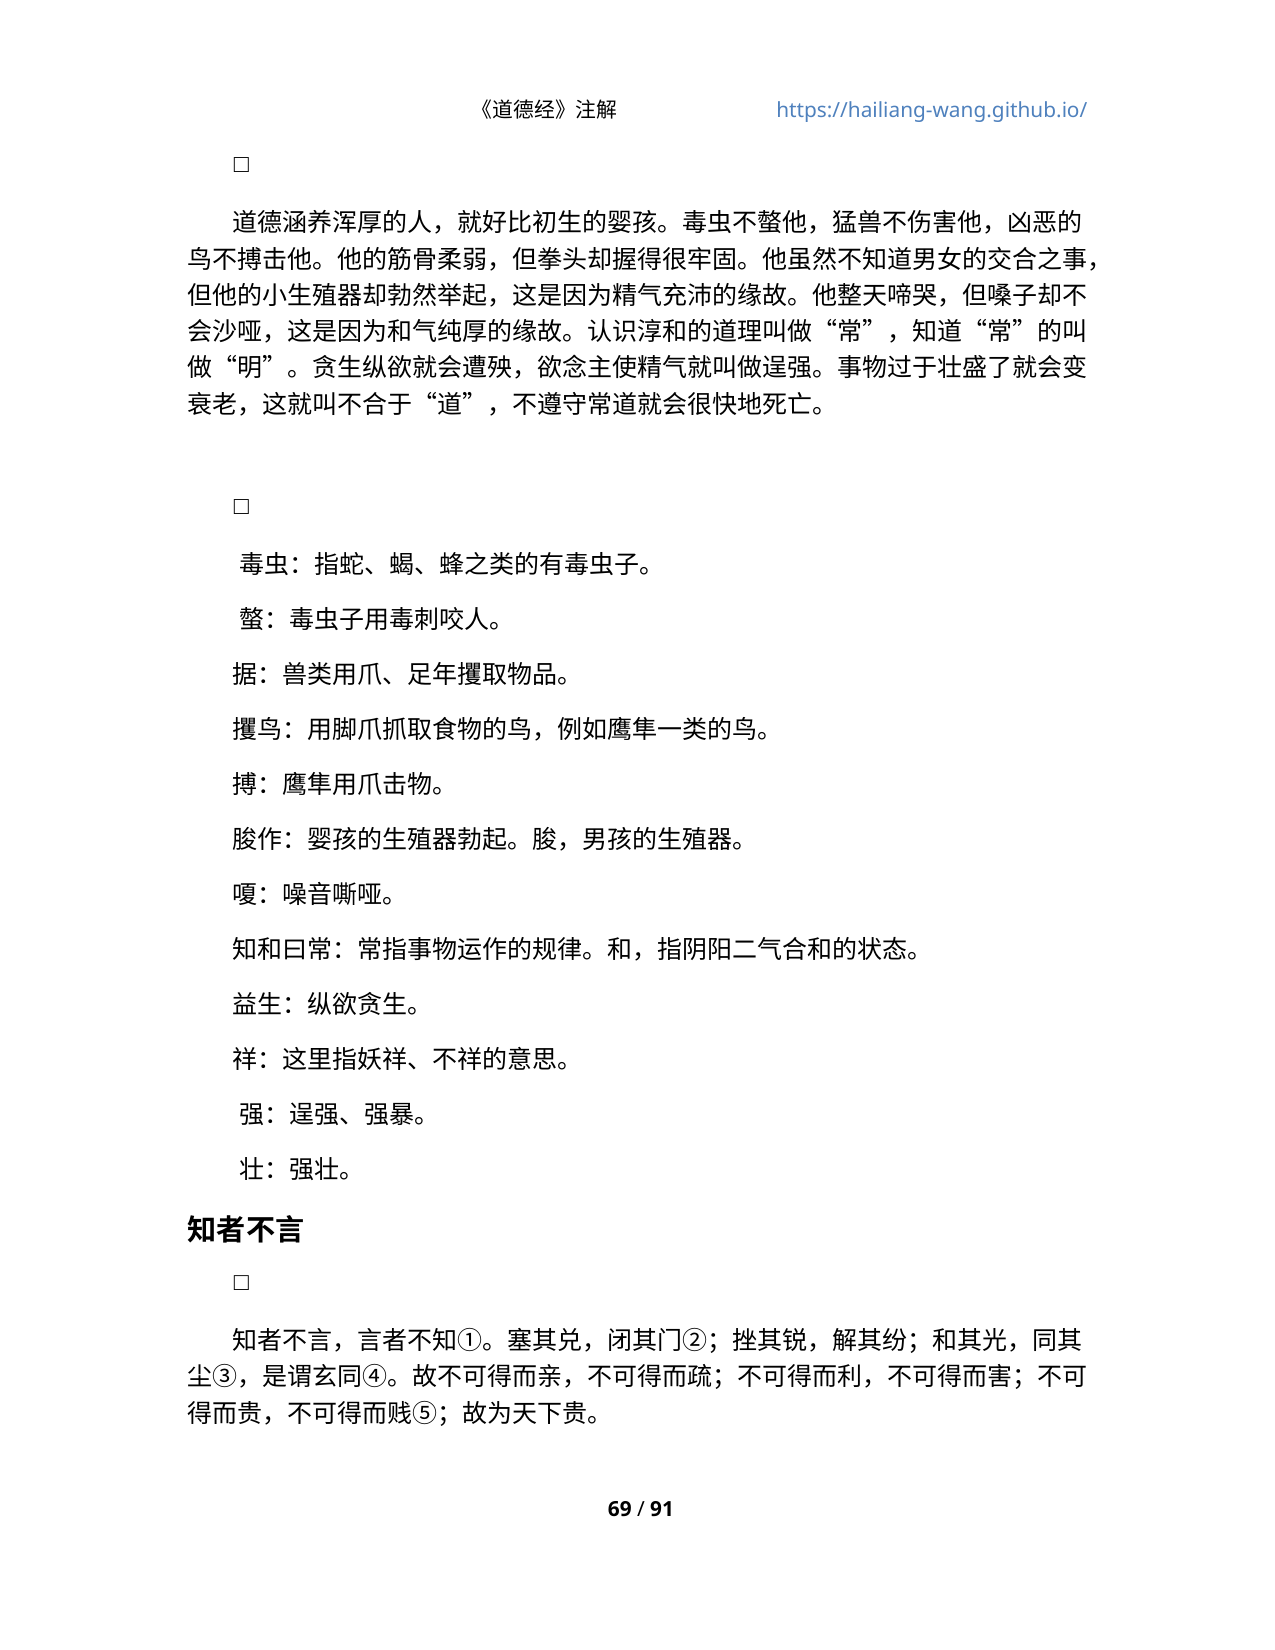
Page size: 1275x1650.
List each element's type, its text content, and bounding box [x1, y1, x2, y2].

subtitle 知者不言 [187, 1207, 1087, 1249]
text 搏：鹰隼用爪击物。 [187, 765, 1087, 801]
text 毒虫：指蛇、蝎、蜂之类的有毒虫子。 [187, 545, 1087, 581]
text 朘作：婴孩的生殖器勃起。朘，男孩的生殖器。 [187, 820, 1087, 856]
text 据：兽类用爪、足年攫取物品。 [187, 655, 1087, 691]
text 祥：这里指妖祥、不祥的意思。 [187, 1040, 1087, 1076]
text 知和曰常：常指事物运作的规律。和，指阴阳二气合和的状态。 [187, 930, 1087, 966]
text 益生：纵欲贪生。 [187, 985, 1087, 1021]
text 壮：强壮。 [187, 1150, 1087, 1186]
text 嗄：噪音嘶哑。 [187, 875, 1087, 911]
text 道德涵养浑厚的人，就好比初生的婴孩。毒虫不螫他，猛兽不伤害他，凶恶的鸟不搏击他。他的筋骨柔弱，但拳头却握得很牢固。他虽然不知道男女的交合之事，但他的小生殖器却勃然举起，这是因为精气充沛的缘故。他整天啼哭，但嗓子却不会沙哑，这是因为和气纯厚的缘故。认识淳和的道理叫做“常”，知道“常”的叫做“明”。贪生纵欲就会遭殃，欲念主使精气就叫做逞强。事物过于壮盛了就会变衰老，这就叫不合于“道”，不遵守常道就会很快地死亡。 [187, 203, 1087, 420]
text 知者不言，言者不知①。塞其兑，闭其门②；挫其锐，解其纷；和其光，同其尘③，是谓玄同④。故不可得而亲，不可得而疏；不可得而利，不可得而害；不可得而贵，不可得而贱⑤；故为天下贵。 [187, 1321, 1087, 1429]
text 强：逞强、强暴。 [187, 1095, 1087, 1131]
text 螫：毒虫子用毒刺咬人。 [187, 600, 1087, 636]
text 攫鸟：用脚爪抓取食物的鸟，例如鹰隼一类的鸟。 [187, 710, 1087, 746]
